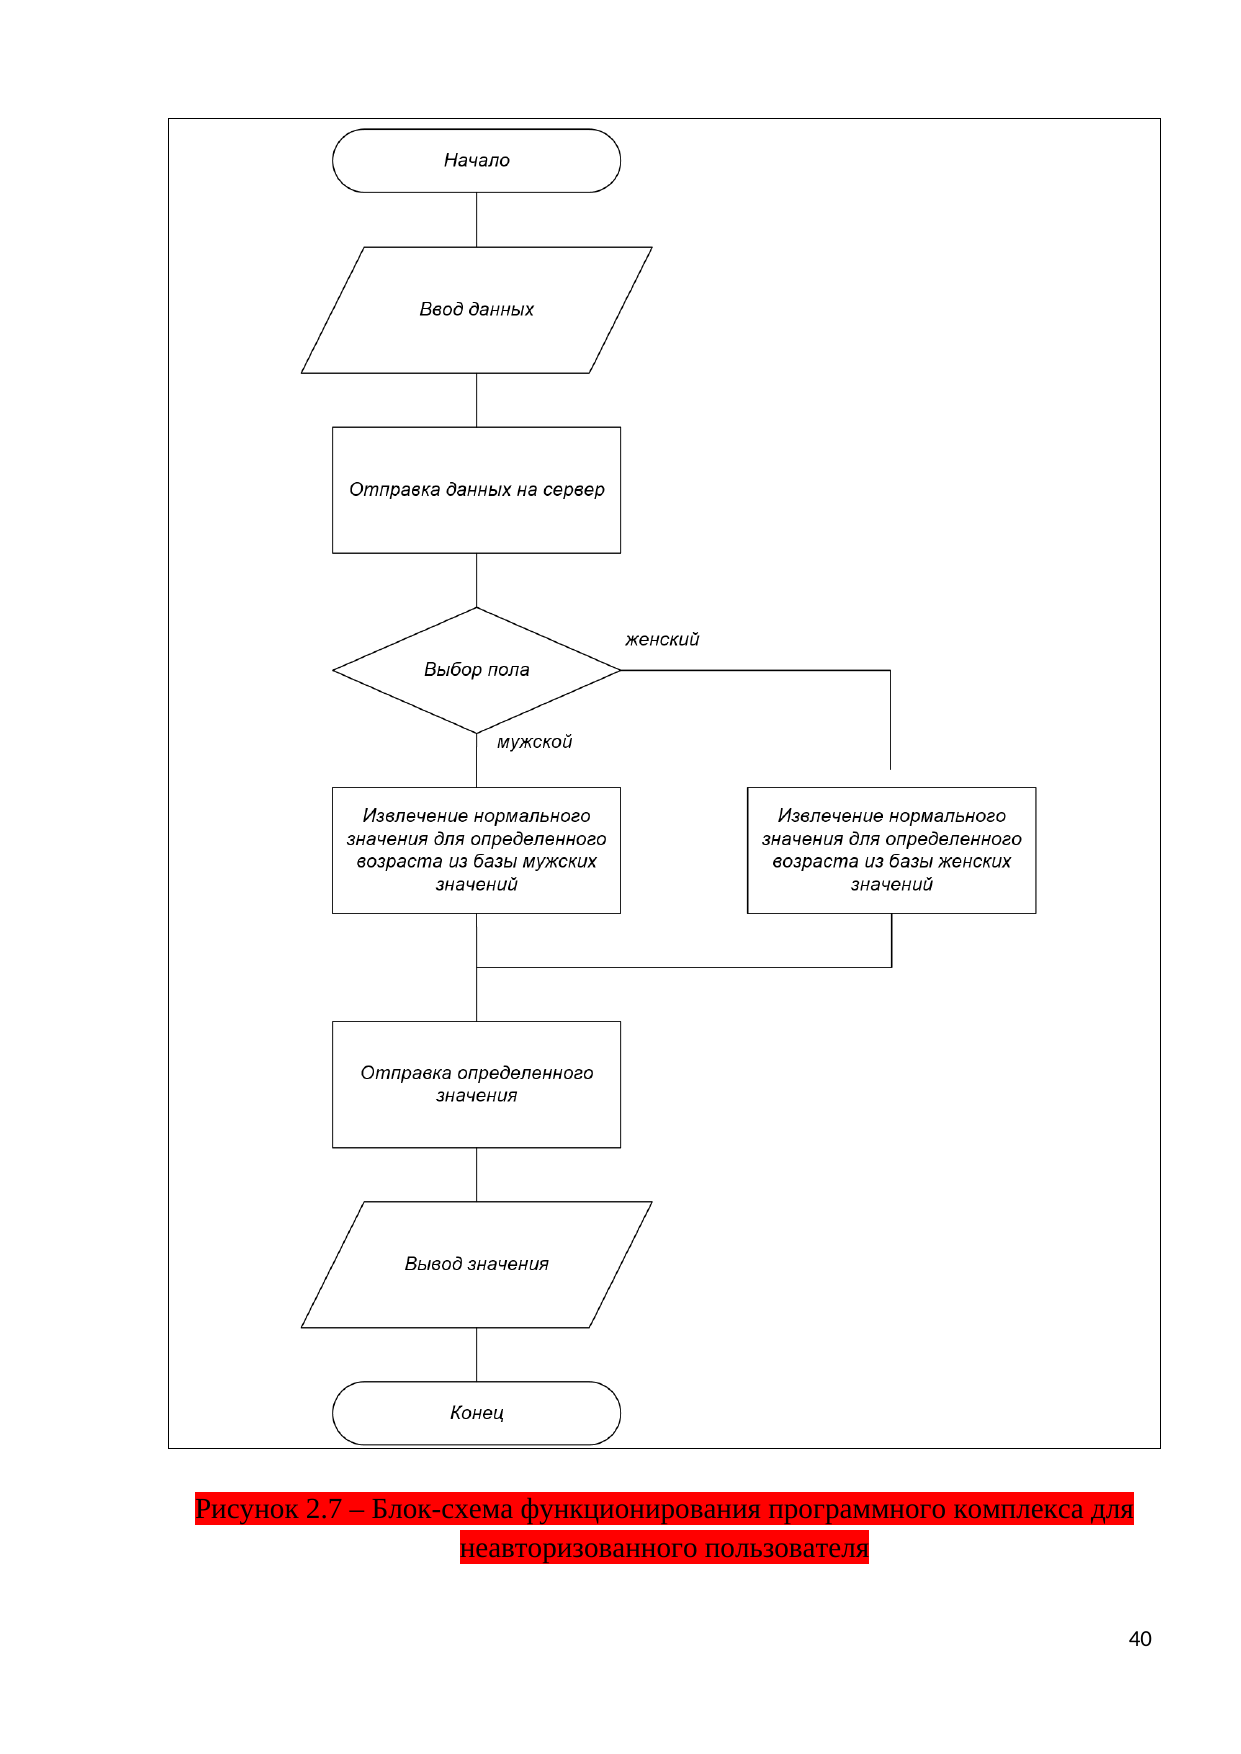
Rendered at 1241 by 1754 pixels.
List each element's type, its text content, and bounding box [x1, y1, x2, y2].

picture [281, 120, 1048, 1447]
text Рисунок 2.7 – Блок-схема функционирования программного комплекса для неавторизованного пользователя [177, 1492, 1152, 1564]
